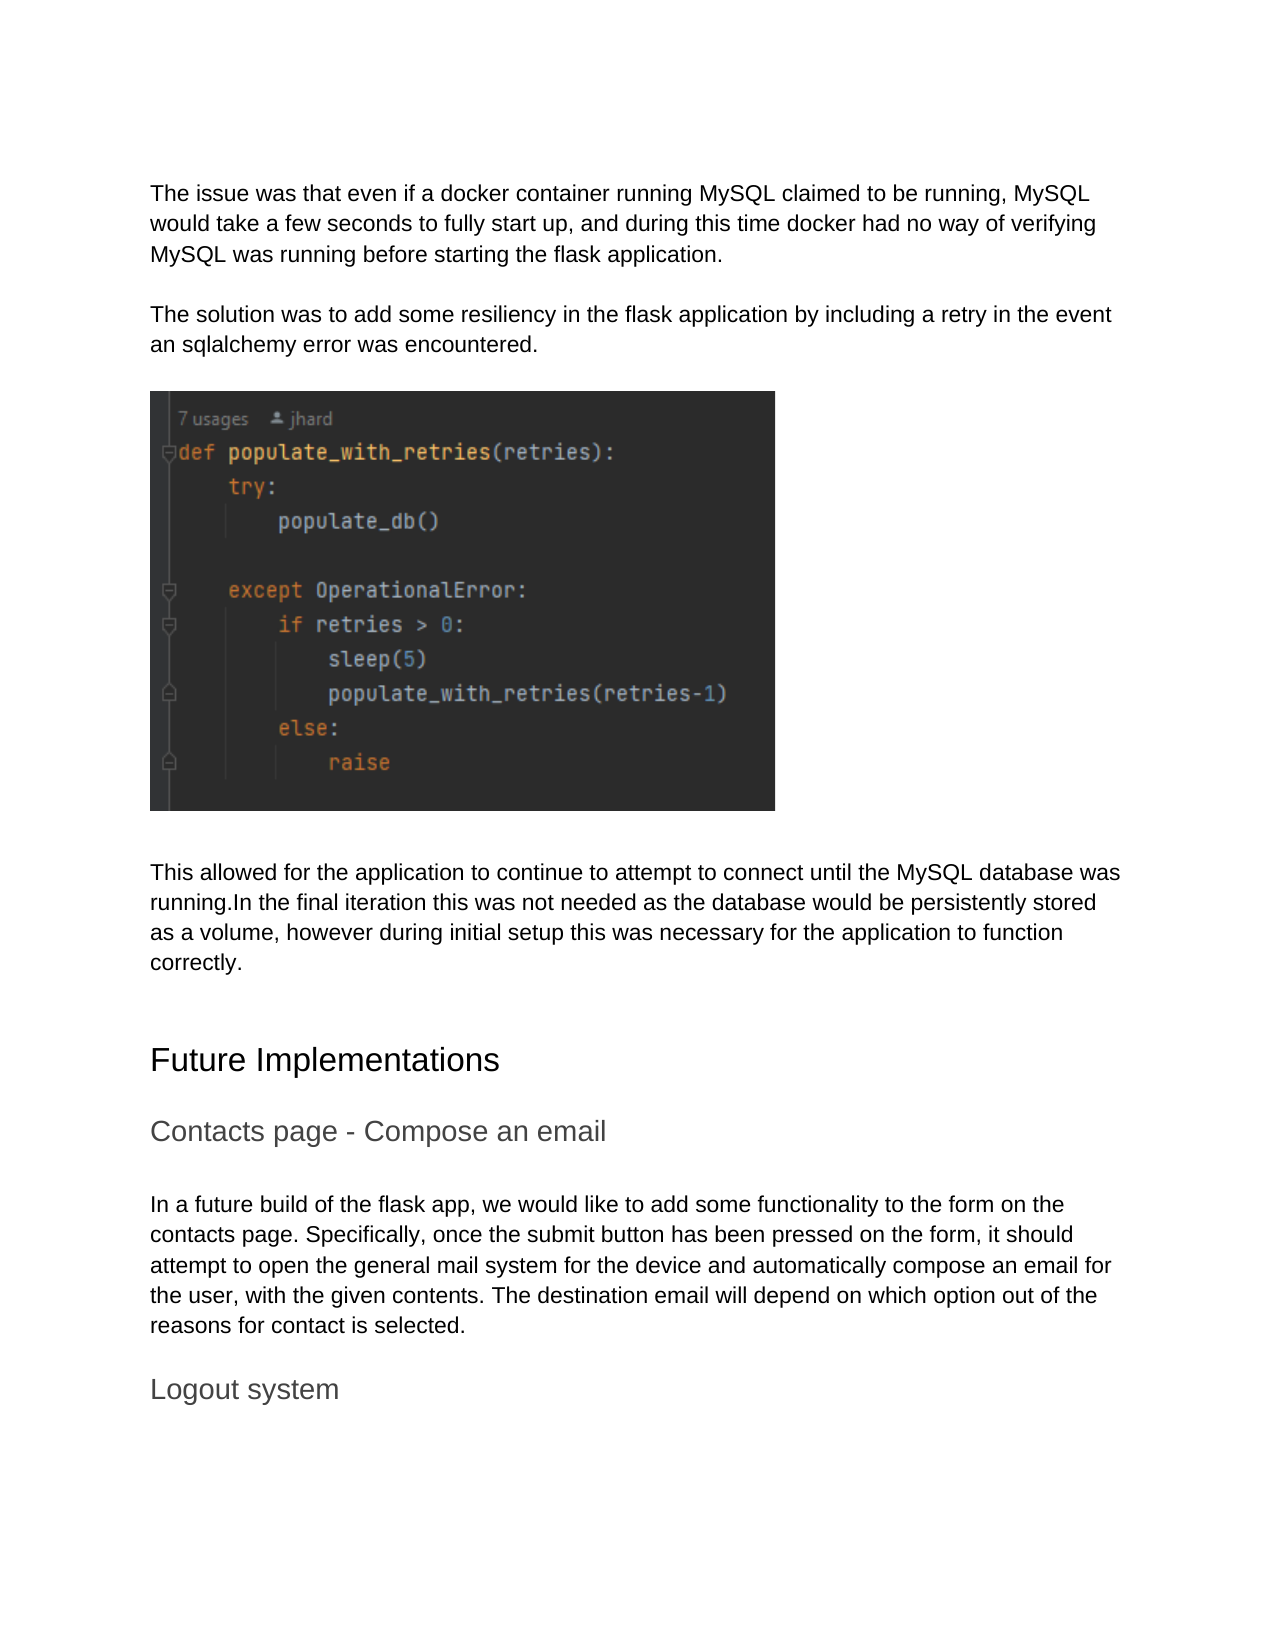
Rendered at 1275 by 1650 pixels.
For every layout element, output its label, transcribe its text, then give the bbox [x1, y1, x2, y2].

text This allowed for the application to continue to attempt to connect until the MySQL database was running.In the final iteration this was not needed as the database would be persistently stored as a volume, however during initial setup this was necessary for the application to function correctly. [150, 858, 1125, 975]
text Logout system [150, 1372, 1125, 1406]
text The issue was that even if a docker container running MySQL claimed to be running, MySQL would take a few seconds to fully start up, and during this time docker had no way of verifying MySQL was running before starting the flask application. [150, 180, 1125, 267]
text Future Implementations [150, 1040, 1125, 1078]
text In a future build of the flask app, we would like to add some functionality to the form on the contacts page. Specifically, once the submit button has been pressed on the form, it should attempt to open the general mail system for the device and automatically compose an email for the user, with the given contents. The destination email will depend on which option out of the reasons for contact is selected. [150, 1191, 1125, 1338]
picture [150, 391, 775, 811]
text The solution was to add some resiliency in the flask application by including a retry in the event an sqlalchemy error was encountered. [150, 301, 1125, 358]
text Contacts page - Compose an email [150, 1114, 1125, 1148]
